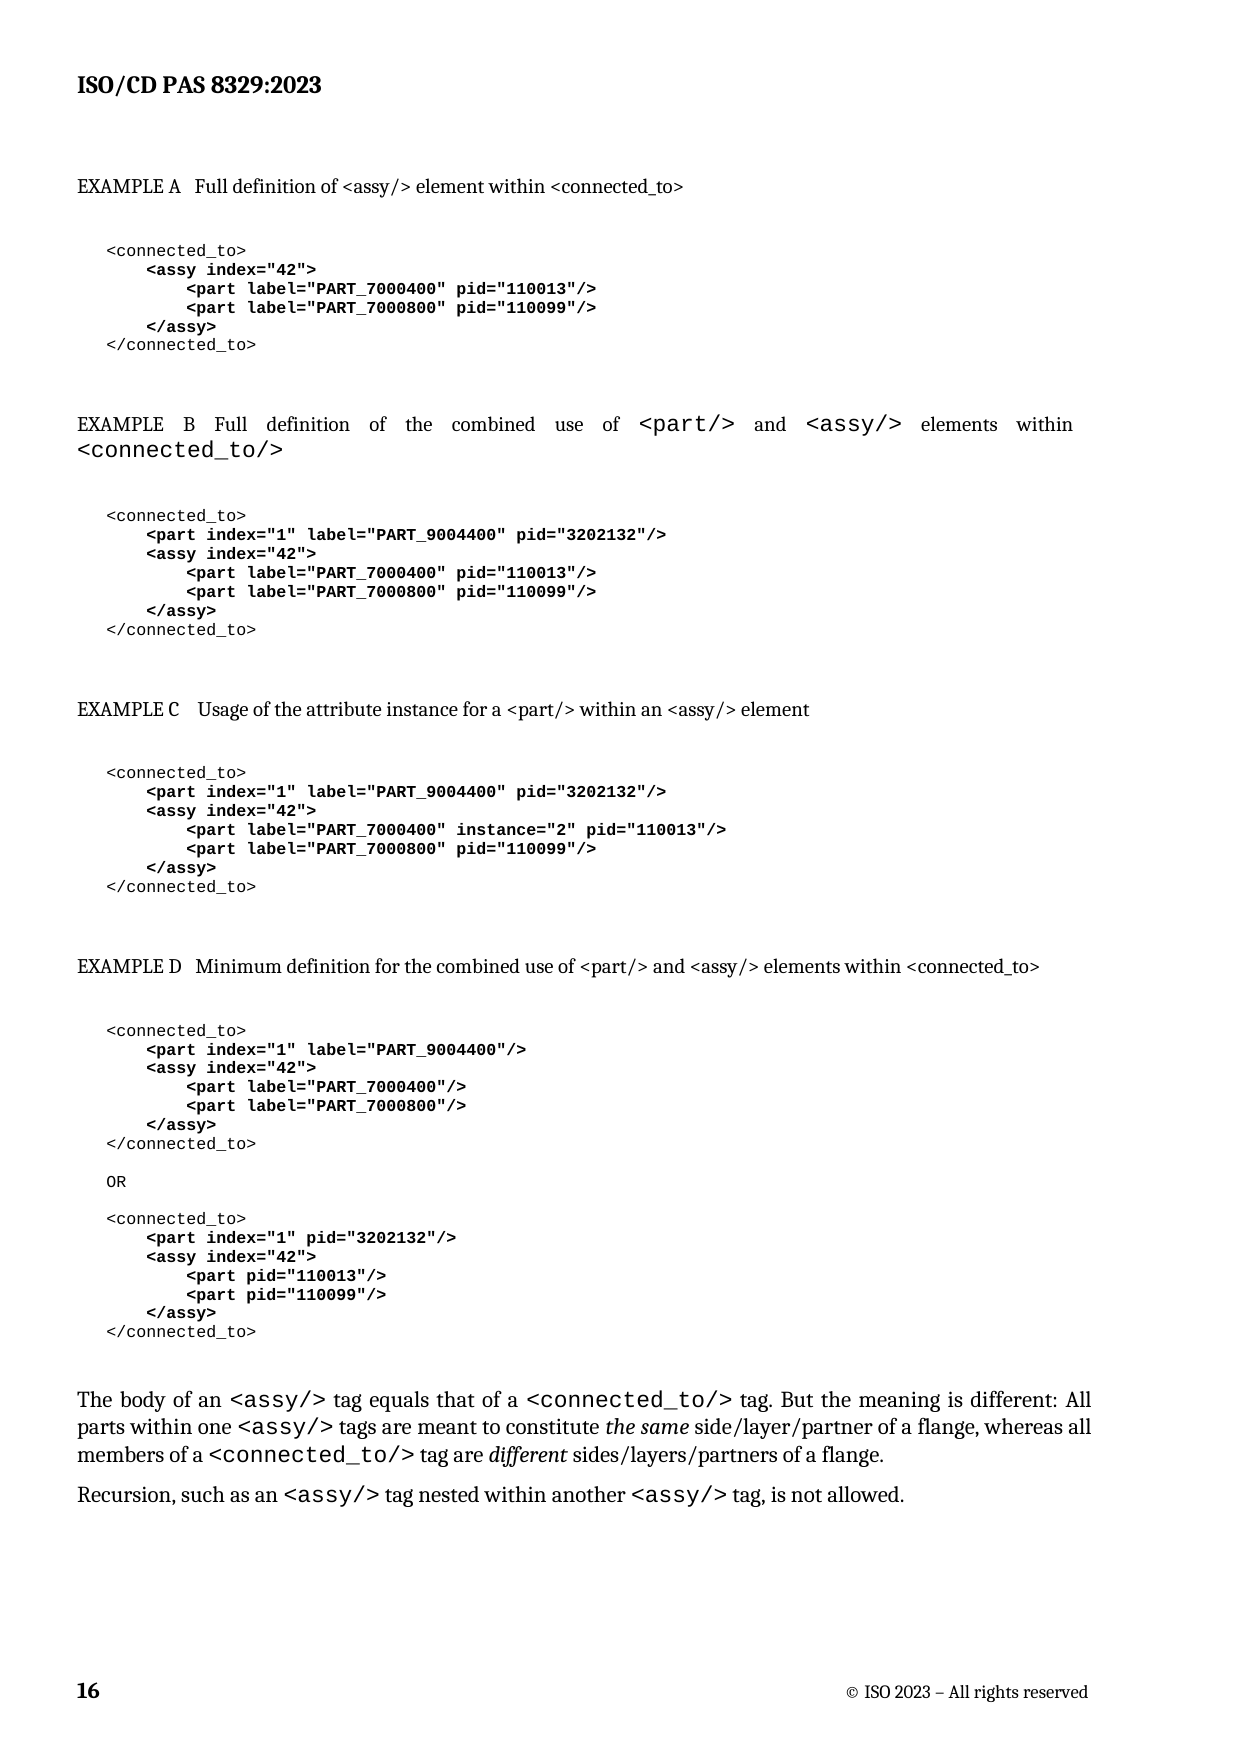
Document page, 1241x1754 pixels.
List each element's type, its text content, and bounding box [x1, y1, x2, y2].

text EXAMPLE A Full definition of <assy/> element within <connected_to> [77, 174, 1092, 199]
text <part index="1" label="PART_9004400" pid="3202132"/> [94, 527, 1075, 546]
text <assy index="42"> [94, 1060, 1075, 1079]
text <part label="PART_7000400" pid="110013"/> [94, 564, 1075, 583]
text <assy index="42"> [94, 262, 1075, 280]
text <connected_to> [94, 1211, 1075, 1230]
text </connected_to> [94, 878, 1075, 897]
text EXAMPLE B Full definition of the combined use of <part/> and <assy/> elements within <connected_to/> [77, 412, 1092, 464]
text </connected_to> [94, 1135, 1075, 1154]
text The body of an <assy/> tag equals that of a <connected_to/> tag. But the meaning is different: All parts within one <assy/> tags are meant to constitute the same side/layer/partner of a flange, whereas all members of a <connected_to/> tag are different sides/layers/partners of a flange. [77, 1387, 1092, 1469]
text <connected_to> [94, 765, 1075, 784]
text <part index="1" label="PART_9004400"/> [94, 1041, 1075, 1060]
text <assy index="42"> [94, 803, 1075, 822]
text <part label="PART_7000400"/> [94, 1079, 1075, 1098]
text <part pid="110099"/> [94, 1286, 1075, 1305]
text <part index="1" pid="3202132"/> [94, 1230, 1075, 1248]
text Recursion, such as an <assy/> tag nested within another <assy/> tag, is not allowed. [77, 1482, 1092, 1509]
text EXAMPLE C Usage of the attribute instance for a <part/> within an <assy/> element [77, 696, 1092, 721]
text <assy index="42"> [94, 1248, 1075, 1267]
text <part index="1" label="PART_9004400" pid="3202132"/> [94, 784, 1075, 803]
text </connected_to> [94, 621, 1075, 640]
text </assy> [94, 1305, 1075, 1324]
text </connected_to> [94, 337, 1075, 356]
text </assy> [94, 859, 1075, 878]
text <part label="PART_7000400" instance="2" pid="110013"/> [94, 822, 1075, 841]
text <connected_to> [94, 243, 1075, 262]
text <part label="PART_7000800"/> [94, 1098, 1075, 1117]
text </assy> [94, 318, 1075, 337]
text </connected_to> [94, 1324, 1075, 1343]
text OR [94, 1173, 1075, 1192]
text <connected_to> [94, 508, 1075, 527]
text <assy index="42"> [94, 546, 1075, 564]
text <part label="PART_7000800" pid="110099"/> [94, 583, 1075, 602]
text <part label="PART_7000800" pid="110099"/> [94, 299, 1075, 318]
text </assy> [94, 602, 1075, 621]
text <part label="PART_7000400" pid="110013"/> [94, 280, 1075, 299]
text </assy> [94, 1117, 1075, 1135]
text EXAMPLE D Minimum definition for the combined use of <part/> and <assy/> elements within <connected_to> [77, 953, 1092, 978]
text <part pid="110013"/> [94, 1267, 1075, 1286]
text <connected_to> [94, 1022, 1075, 1041]
text <part label="PART_7000800" pid="110099"/> [94, 841, 1075, 859]
